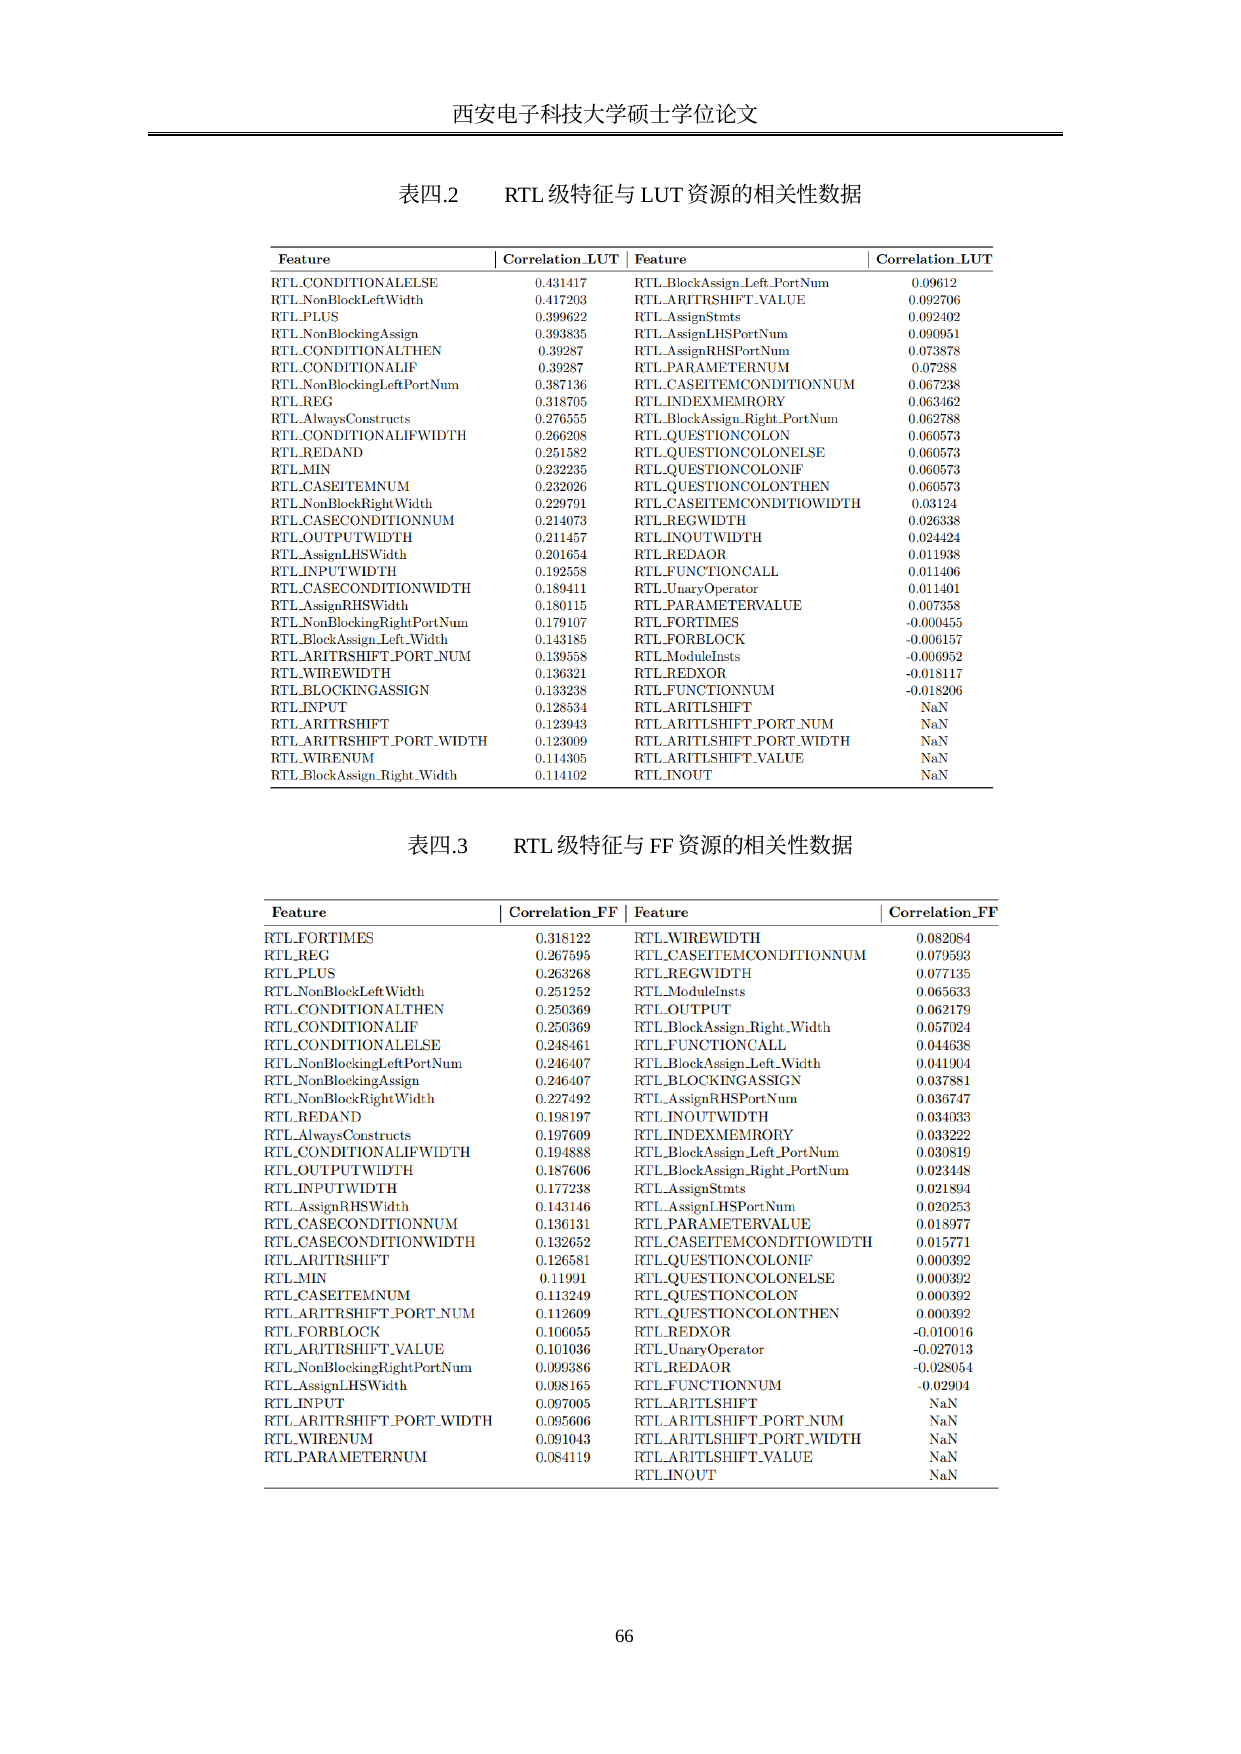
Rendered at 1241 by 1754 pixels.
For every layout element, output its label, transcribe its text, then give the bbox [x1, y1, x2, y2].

picture [253, 236, 1008, 803]
text RTL级特征与LUT资源的相关性数据 [148, 177, 1063, 209]
picture [247, 887, 1013, 1508]
text RTL级特征与FF资源的相关性数据 [148, 828, 1063, 859]
